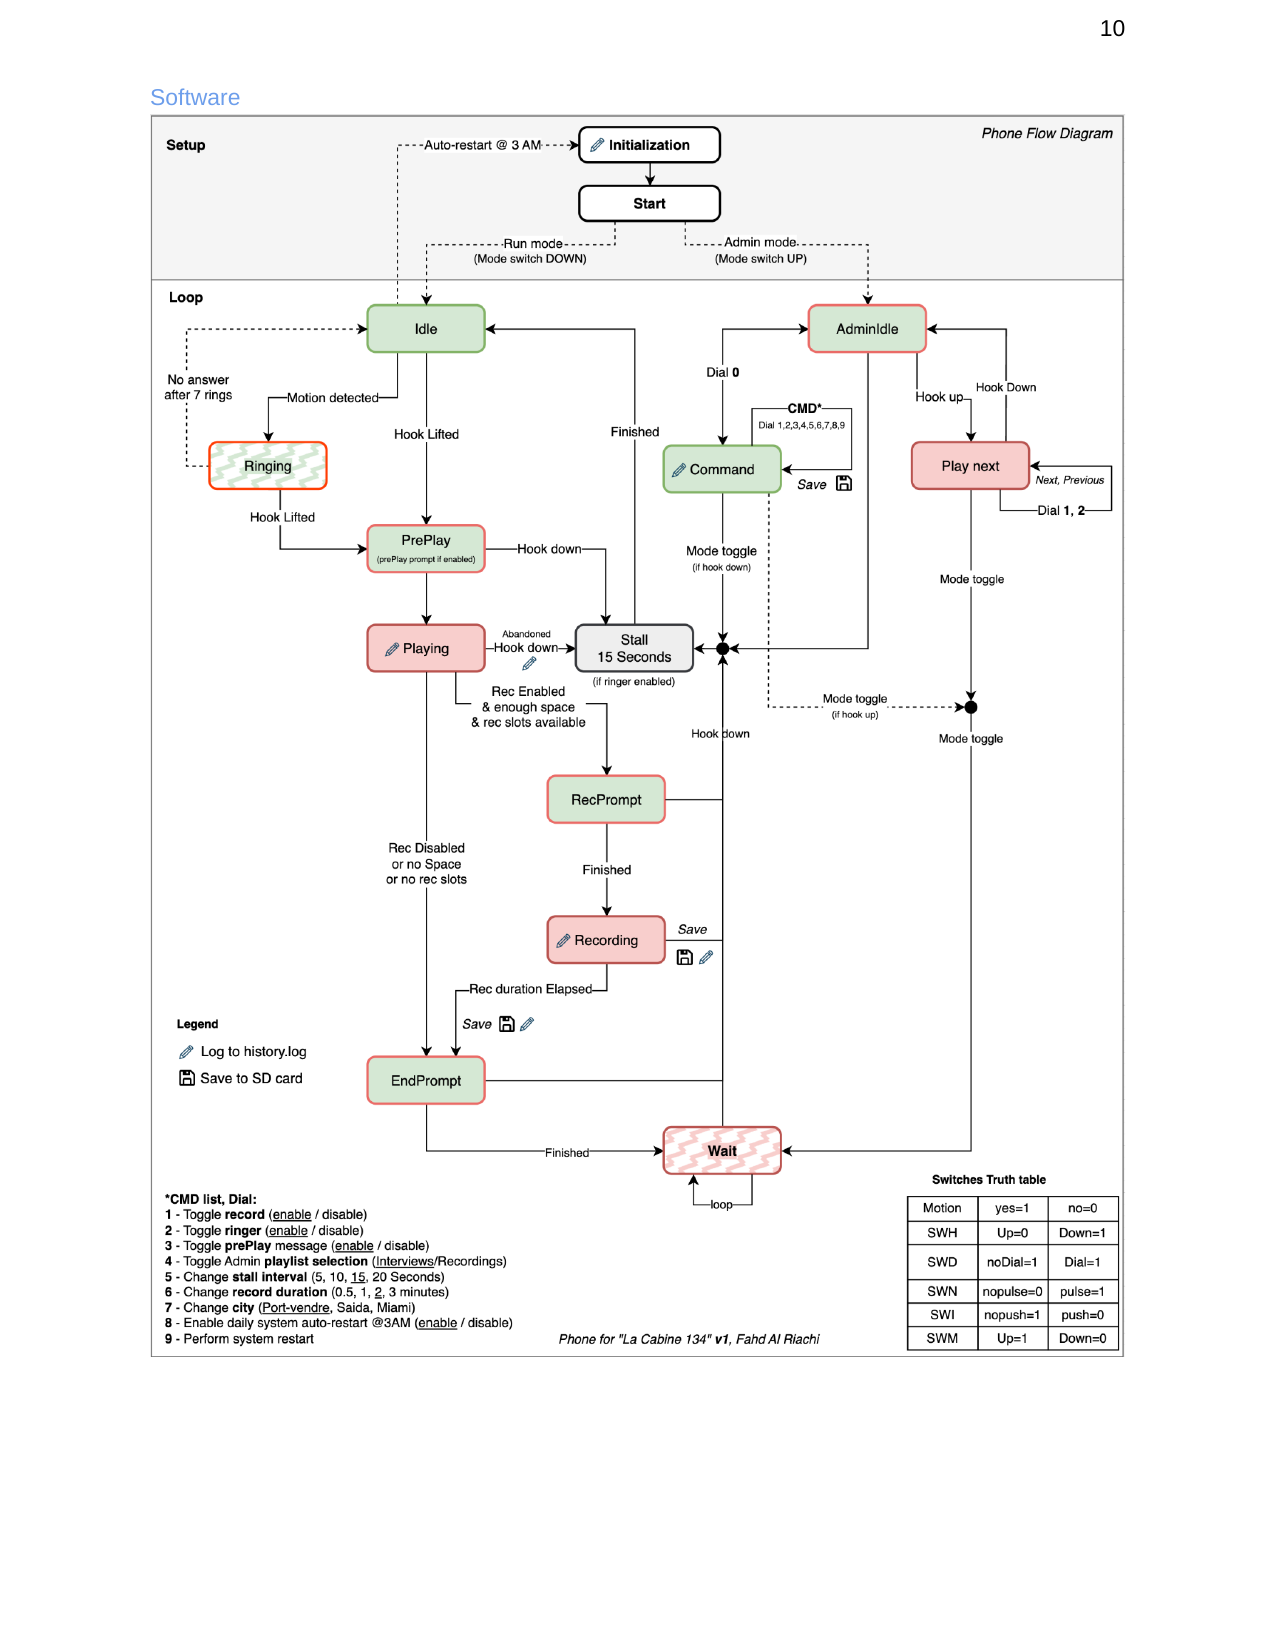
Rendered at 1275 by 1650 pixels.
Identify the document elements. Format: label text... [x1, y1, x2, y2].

picture [150, 114, 1125, 1357]
subtitle Software [150, 84, 1125, 111]
